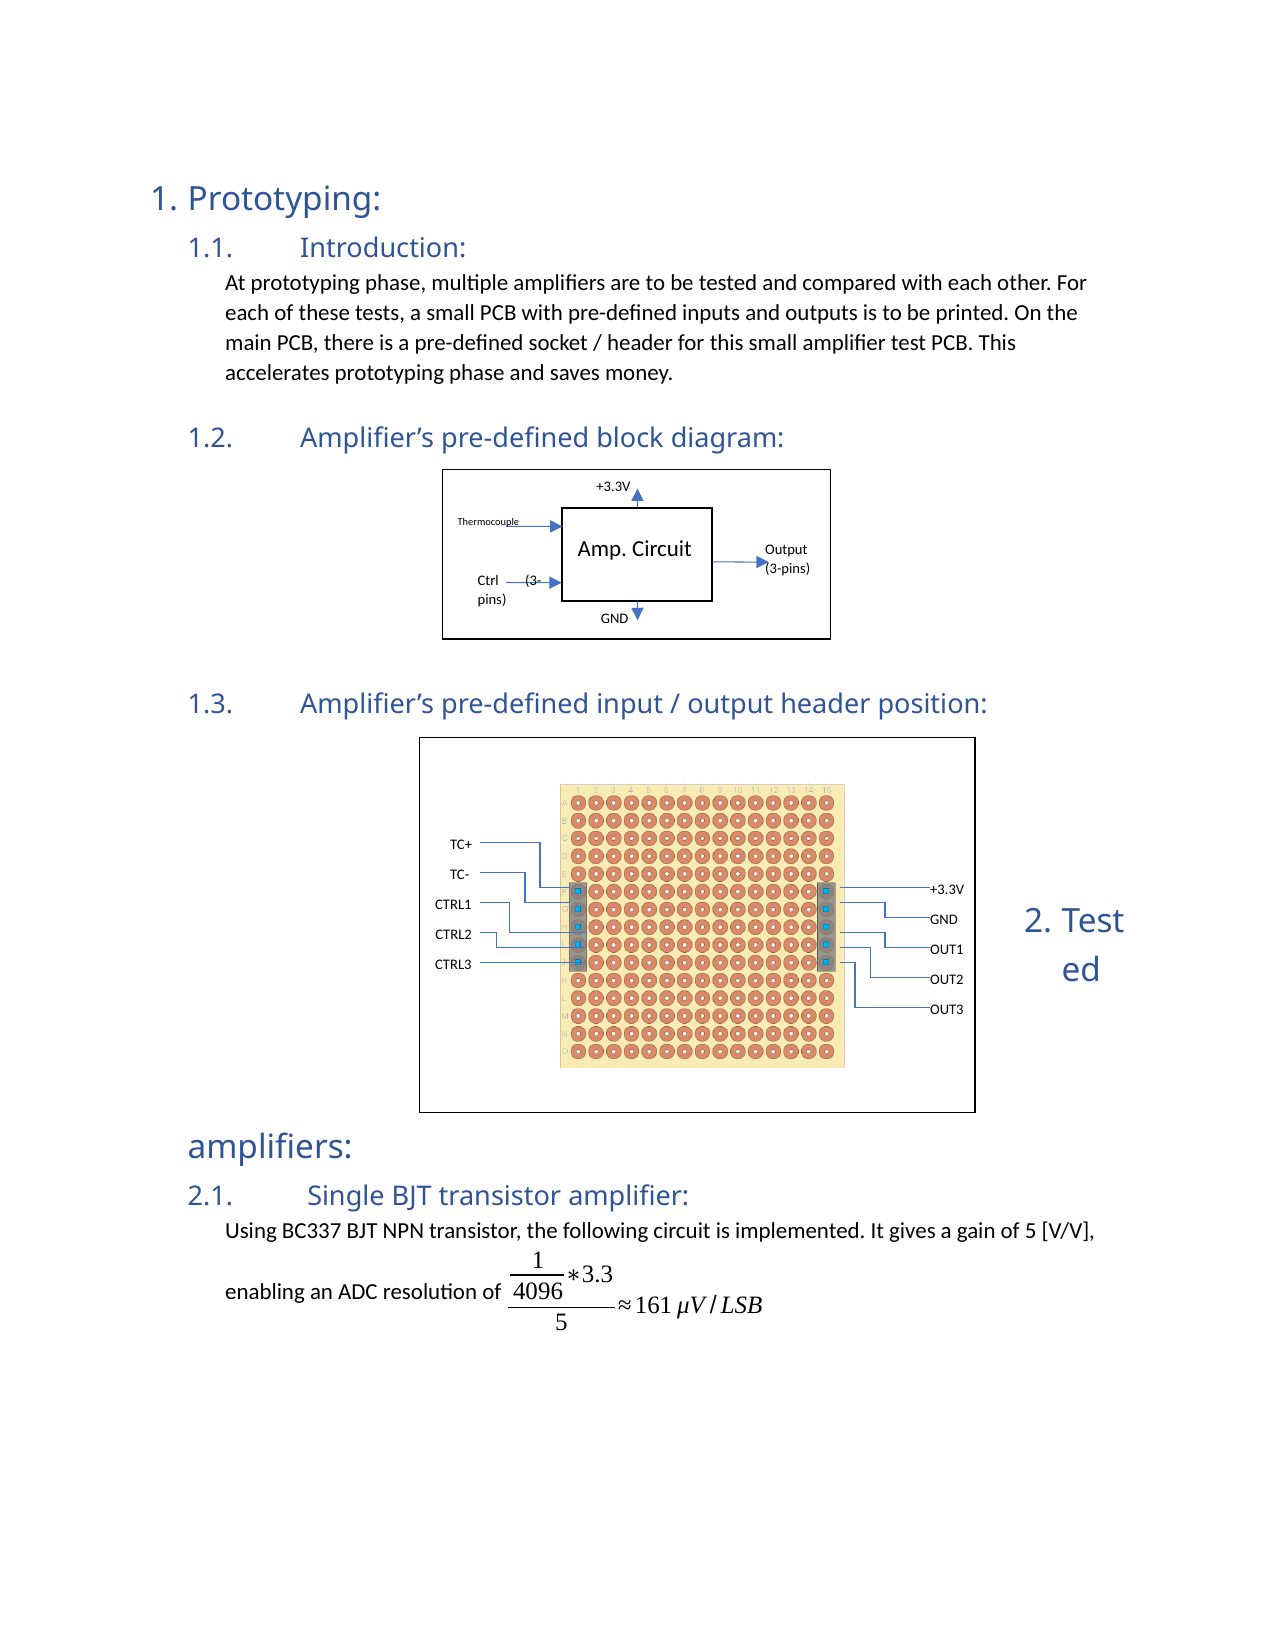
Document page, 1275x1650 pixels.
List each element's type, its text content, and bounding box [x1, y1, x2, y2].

list Amplifier’s pre-defined block diagram: [187, 419, 1125, 456]
picture [558, 782, 847, 1068]
subtitle Single BJT transistor amplifier: [187, 1176, 1125, 1213]
subtitle Introduction: [187, 228, 1125, 265]
list At prototyping phase, multiple amplifiers are to be tested and compared with each other. For each of these tests, a small PCB with pre-defined inputs and outputs is to be printed. On the main PCB, there is a pre-defined socket / header for this small amplifier test PCB. This accelerates prototyping phase and saves money. [225, 268, 1125, 387]
subtitle Tested amplifiers: [150, 897, 1125, 1168]
list Amplifier’s pre-defined input / output header position: [187, 684, 1125, 721]
list Using BC337 BJT NPN transistor, the following circuit is implemented. It gives a gain of 5 [V/V], enabling an ADC resolution of [225, 1216, 1125, 1336]
subtitle Prototyping: [150, 175, 1125, 220]
